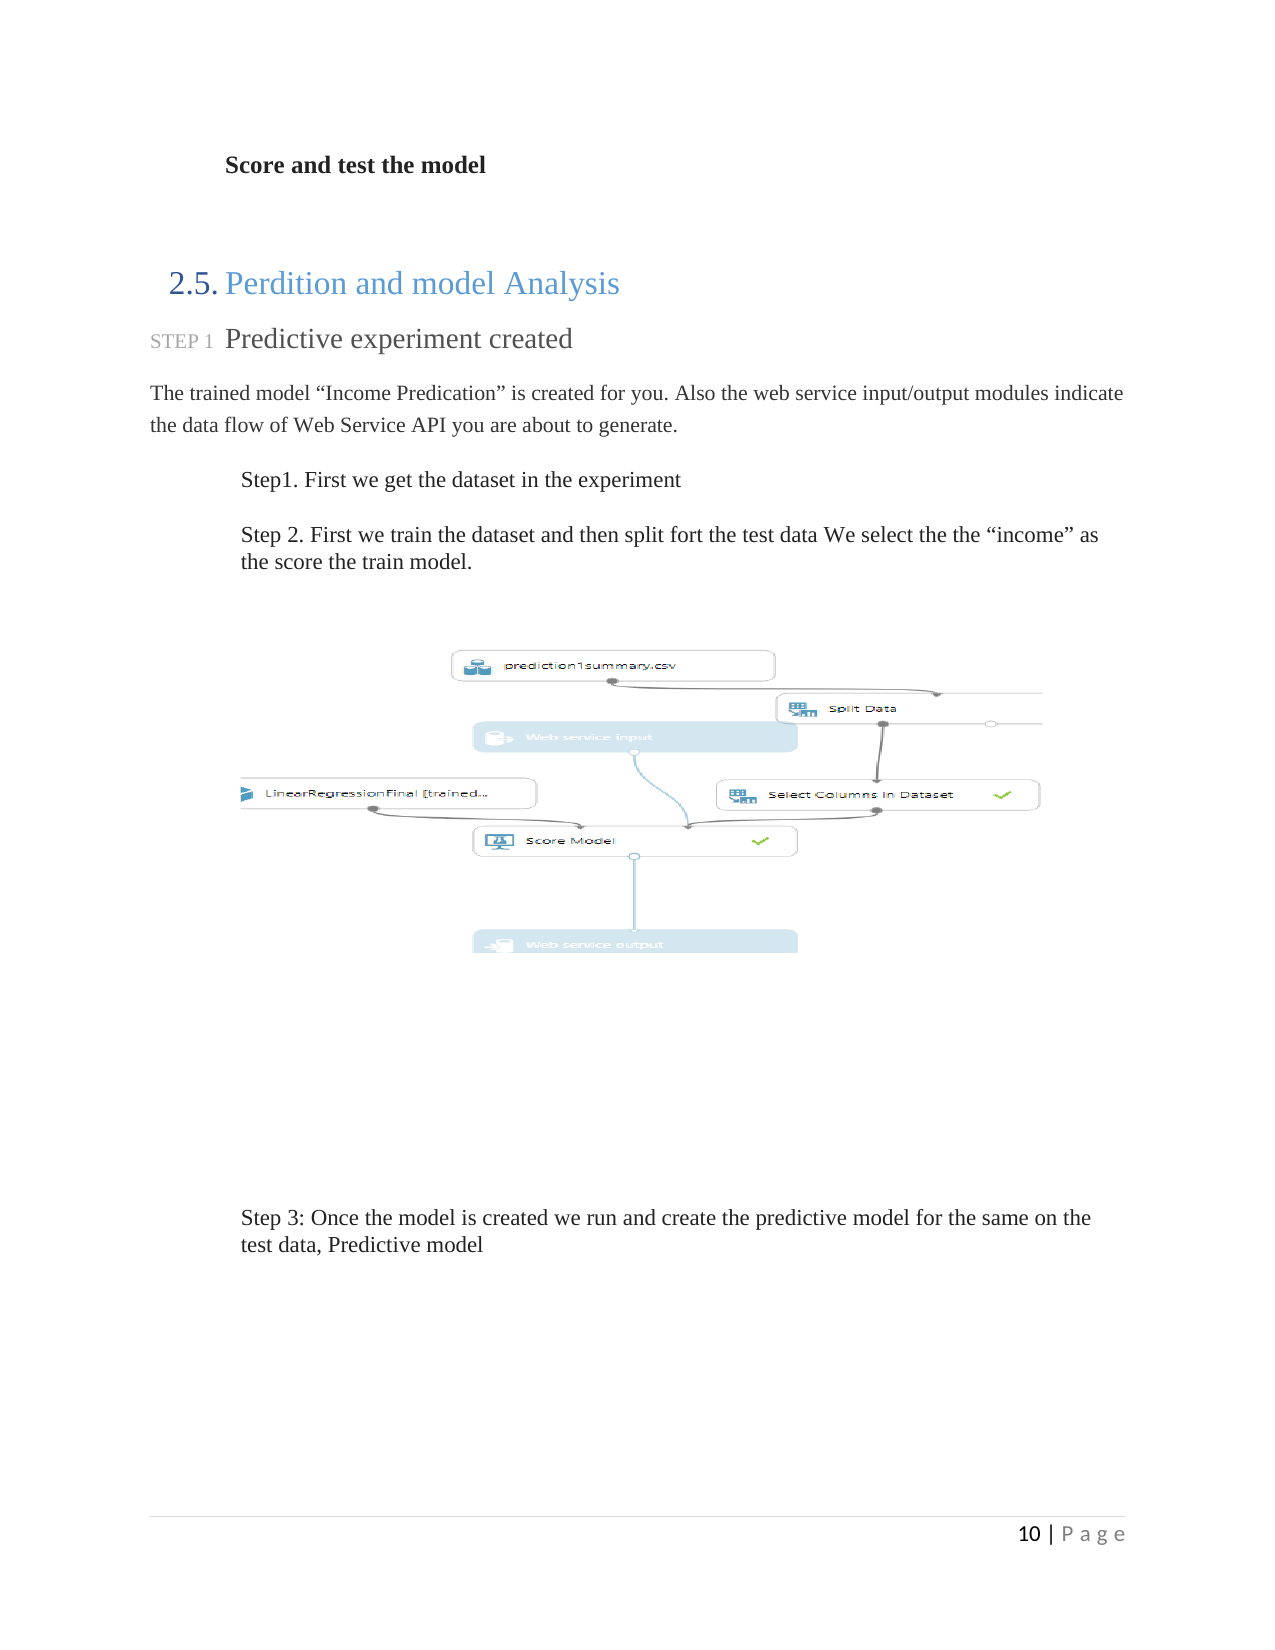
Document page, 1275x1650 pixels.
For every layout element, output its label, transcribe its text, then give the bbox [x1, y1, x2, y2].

text STEP 1 Predictive experiment created [150, 321, 1125, 355]
text Step 3: Once the model is created we run and create the predictive model for the same on the test data, Predictive model [241, 1204, 1125, 1257]
text Step1. First we get the dataset in the experiment [241, 466, 1125, 492]
list Perdition and model Analysis [169, 263, 1125, 302]
text Step 2. First we train the dataset and then split fort the test data We select the the “income” as the score the train model. [241, 521, 1125, 574]
picture [240, 603, 1043, 953]
text Score and test the model [150, 150, 1125, 179]
text The trained model “Income Predication” is created for you. Also the web service input/output modules indicate the data flow of Web Service API you are about to generate. [150, 374, 1125, 437]
